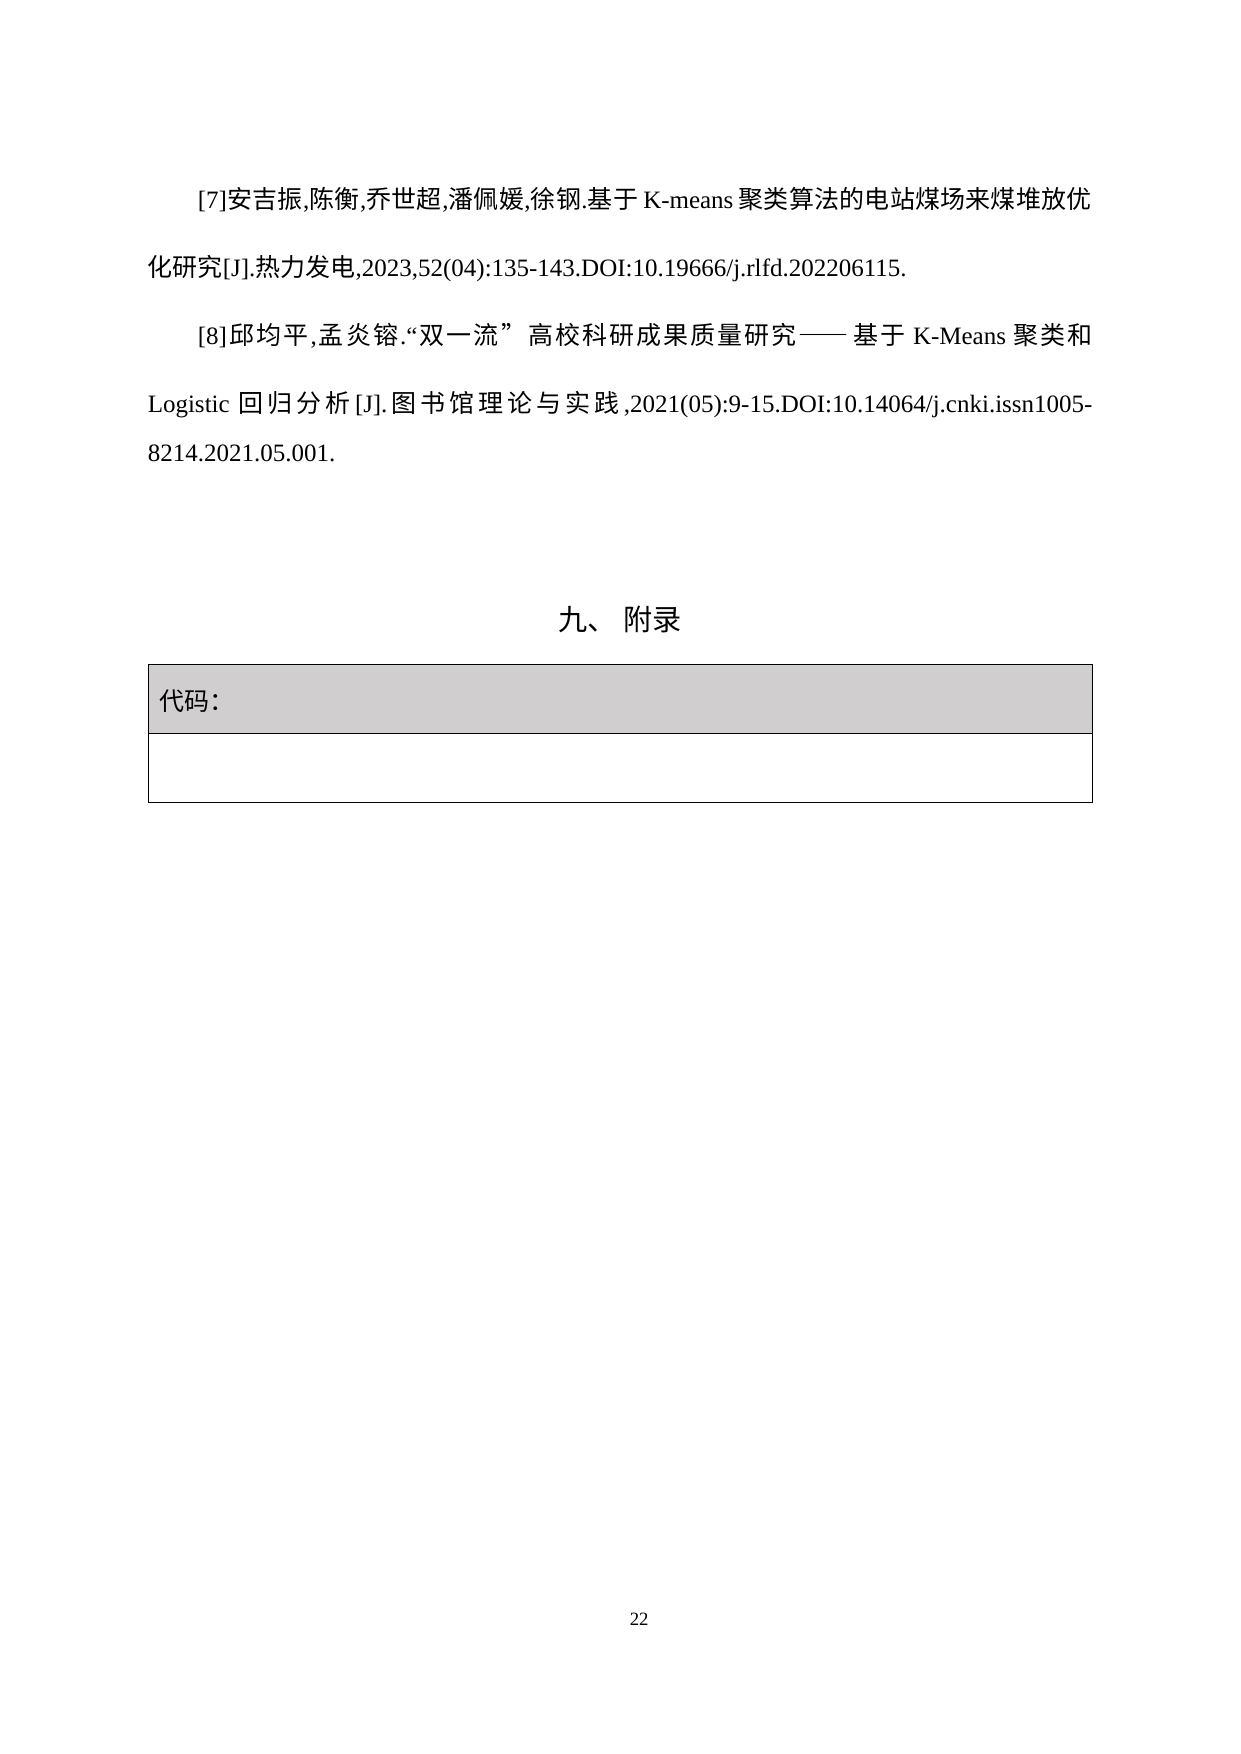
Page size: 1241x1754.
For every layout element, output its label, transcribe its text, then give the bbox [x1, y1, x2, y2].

table_header 代码： [149, 665, 1092, 733]
text [8]邱均平,孟炎镕.“双一流”高校科研成果质量研究——基于K-Means聚类和Logistic回归分析[J].图书馆理论与实践,2021(05):9-15.DOI:10.14064/j.cnki.issn1005-8214.2021.05.001. [148, 300, 1092, 469]
table_cell [149, 734, 1092, 802]
text [7]安吉振,陈衡,乔世超,潘佩媛,徐钢.基于K-means聚类算法的电站煤场来煤堆放优化研究[J].热力发电,2023,52(04):135-143.DOI:10.19666/j.rlfd.202206115. [148, 164, 1092, 300]
subtitle 附录 [148, 584, 1092, 652]
